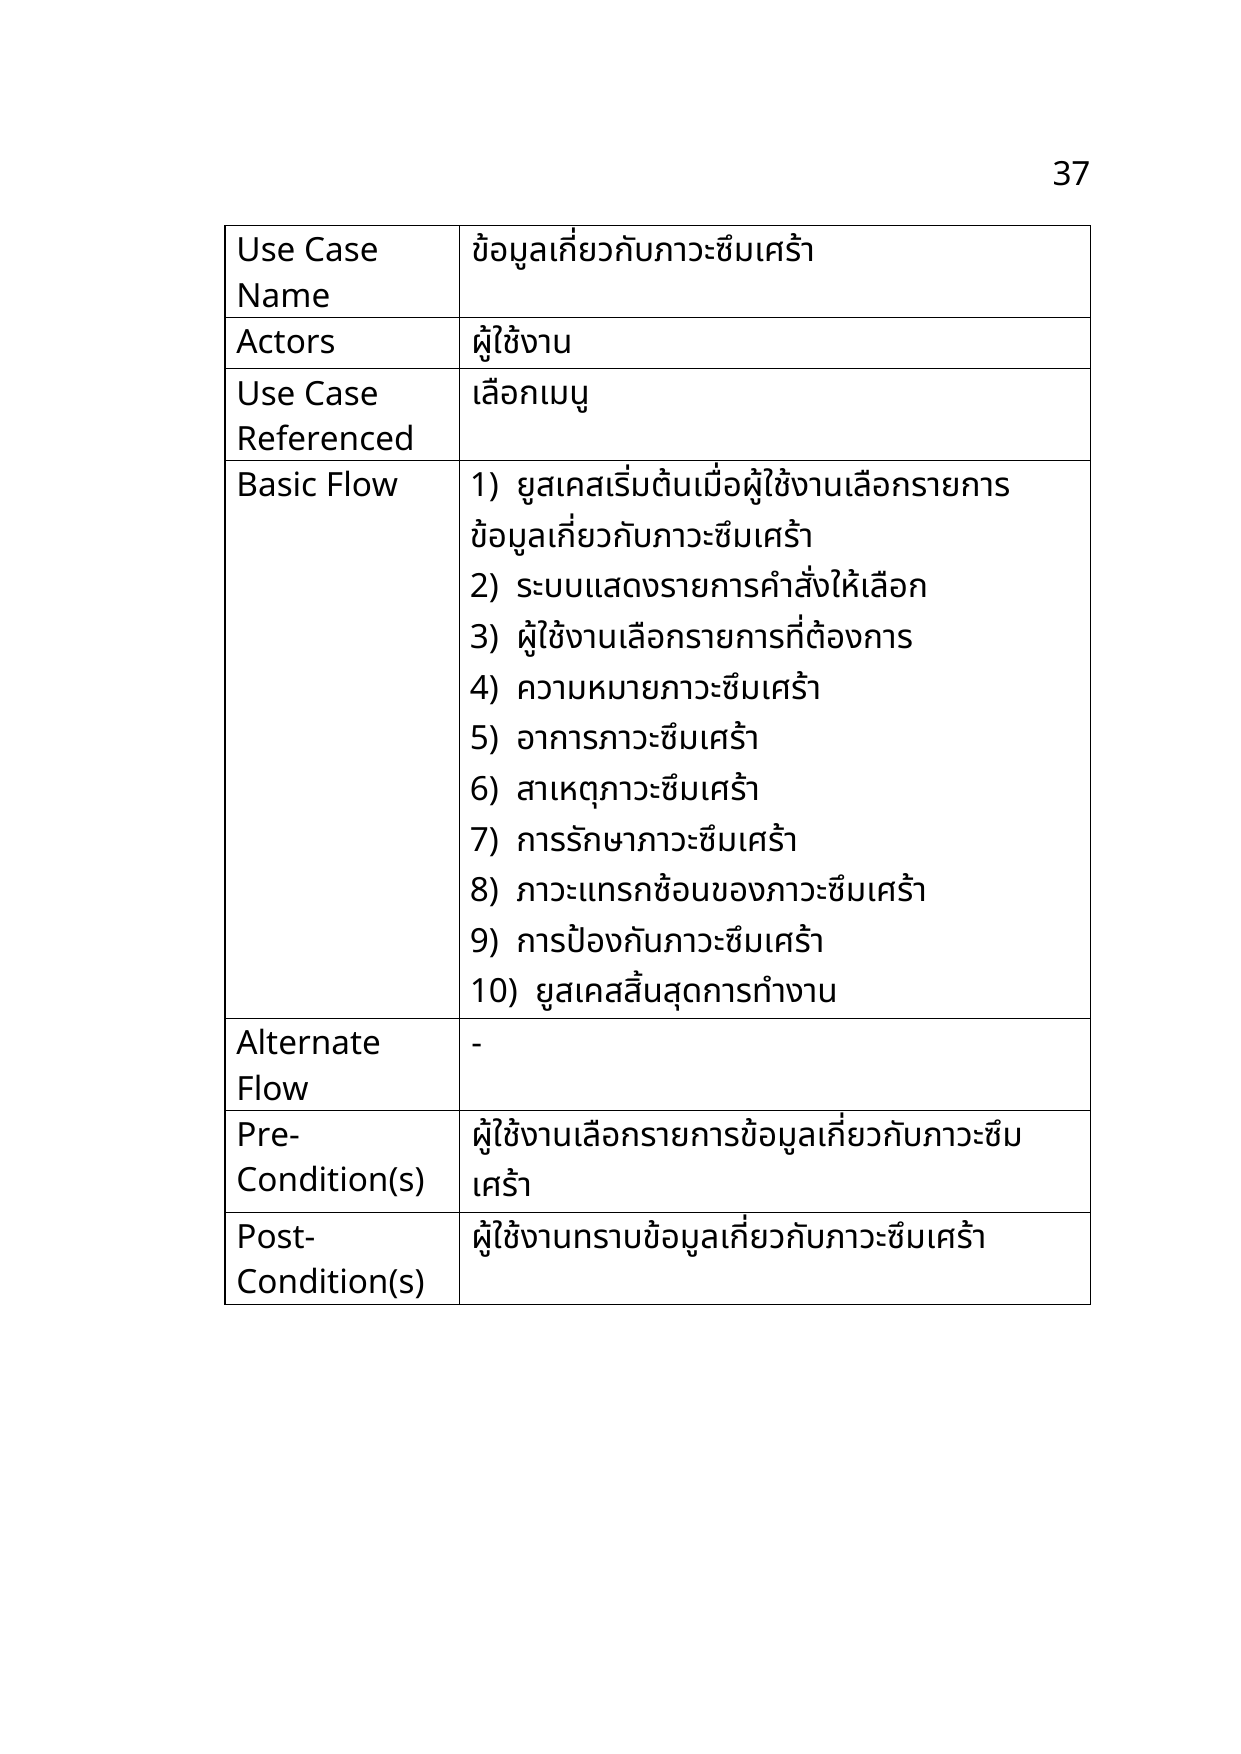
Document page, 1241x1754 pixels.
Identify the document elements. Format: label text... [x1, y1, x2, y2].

table_cell 1) ยูสเคสเริ่มต้นเมื่อผู้ใช้งานเลือกรายการข้อมูลเกี่ยวกับภาวะซึมเศร้า 2) ระบบแสดงรายการคำสั่งให้เลือก 3) ผู้ใช้งานเลือกรายการที่ต้องการ 4) ความหมายภาวะซึมเศร้า 5) อาการภาวะซึมเศร้า 6) สาเหตุภาวะซึมเศร้า 7) การรักษาภาวะซึมเศร้า 8) ภาวะแทรกซ้อนของภาวะซึมเศร้า 9) การป้องกันภาวะซึมเศร้า 10) ยูสเคสสิ้นสุดการทำงาน [460, 461, 1090, 1018]
table_header ข้อมูลเกี่ยวกับภาวะซึมเศร้า [460, 226, 1090, 317]
table_cell ผู้ใช้งานเลือกรายการข้อมูลเกี่ยวกับภาวะซึมเศร้า [460, 1111, 1090, 1212]
table_cell Pre-Condition(s) [226, 1111, 459, 1212]
table_cell - [460, 1019, 1090, 1110]
table_cell Use Case Referenced [226, 369, 459, 460]
table_cell Actors [226, 318, 459, 368]
table_cell Alternate Flow [226, 1019, 459, 1110]
table_header Use Case Name [226, 226, 459, 317]
table_cell ผู้ใช้งาน [460, 318, 1090, 368]
table_cell Post-Condition(s) [226, 1213, 459, 1303]
table_cell Basic Flow [226, 461, 459, 1018]
table_cell เลือกเมนู [460, 369, 1090, 460]
table_cell ผู้ใช้งานทราบข้อมูลเกี่ยวกับภาวะซึมเศร้า [460, 1213, 1090, 1303]
